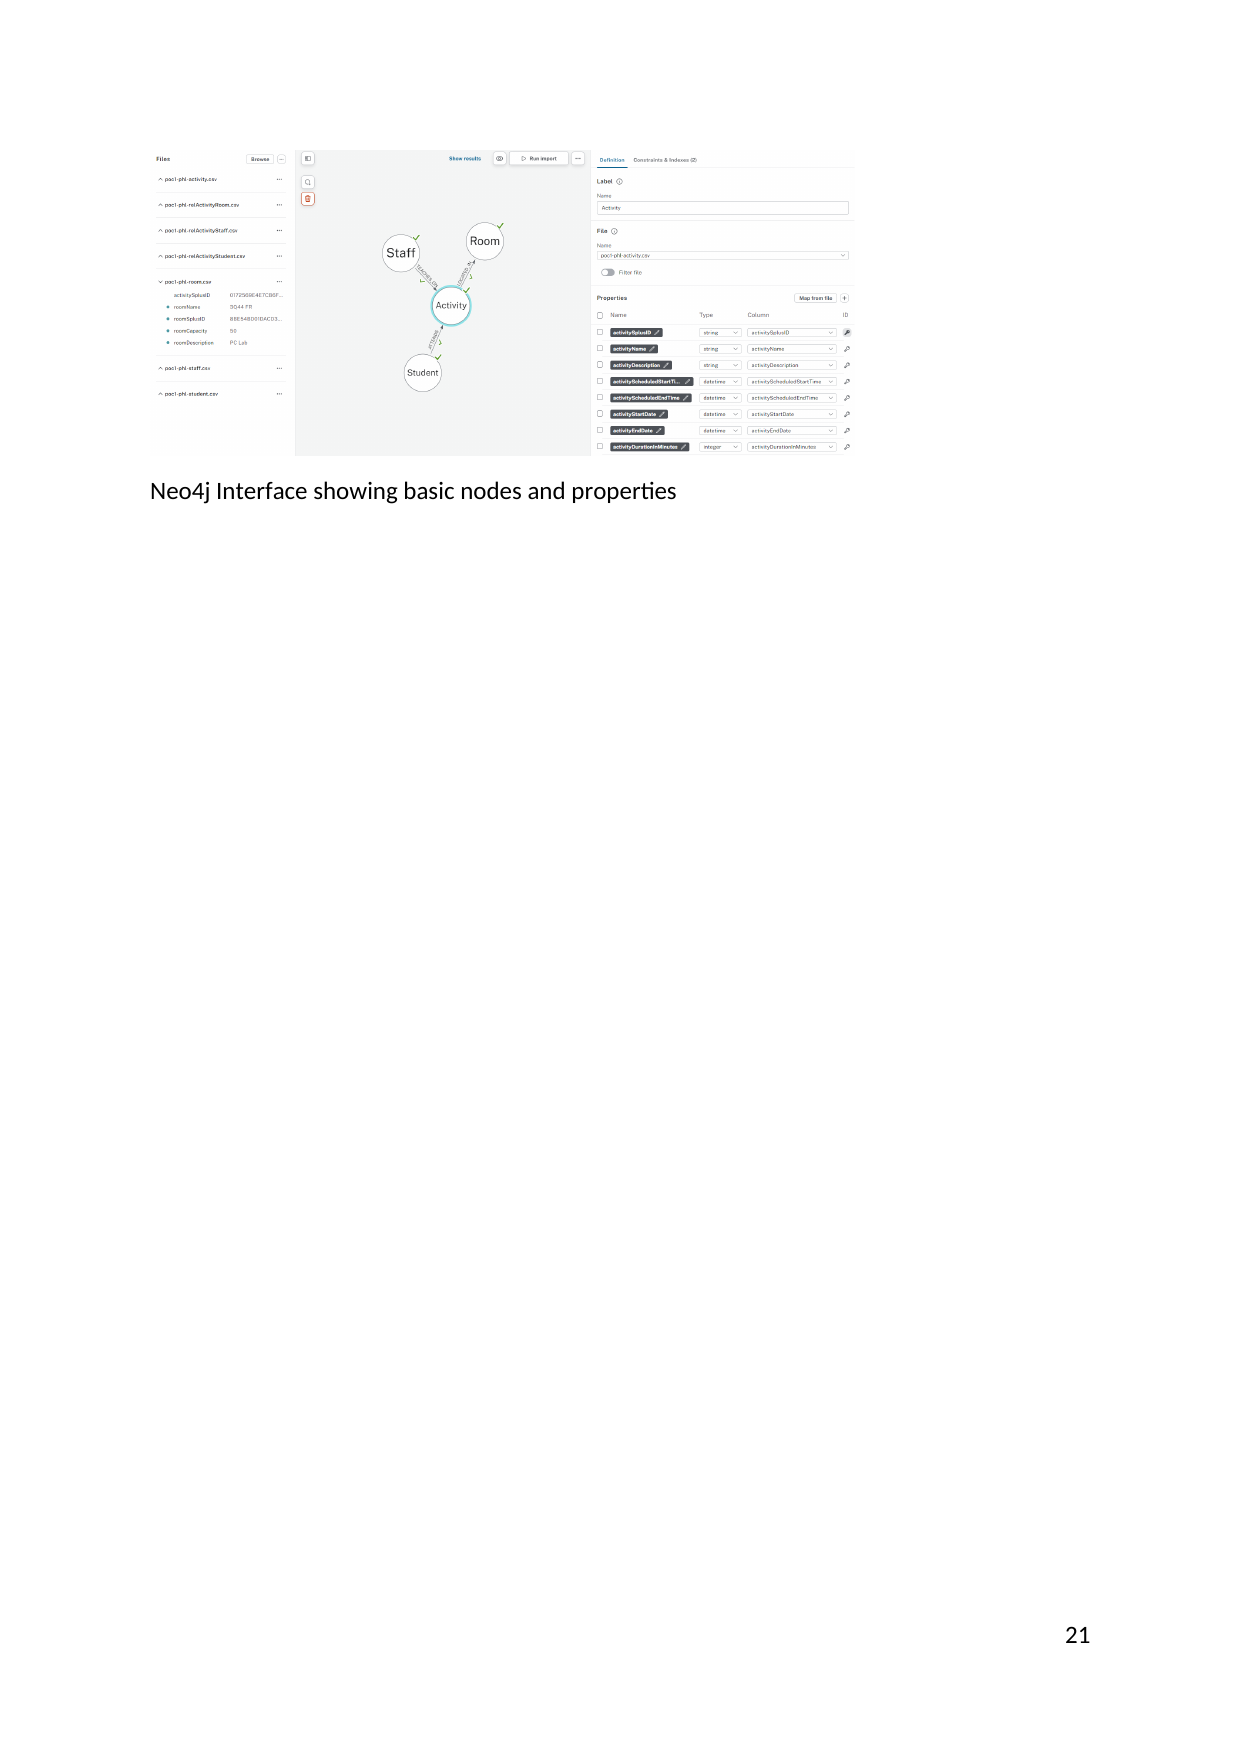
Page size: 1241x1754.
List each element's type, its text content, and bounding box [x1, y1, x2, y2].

text Neo4j Interface showing basic nodes and properties [150, 475, 1090, 506]
picture [150, 150, 855, 456]
